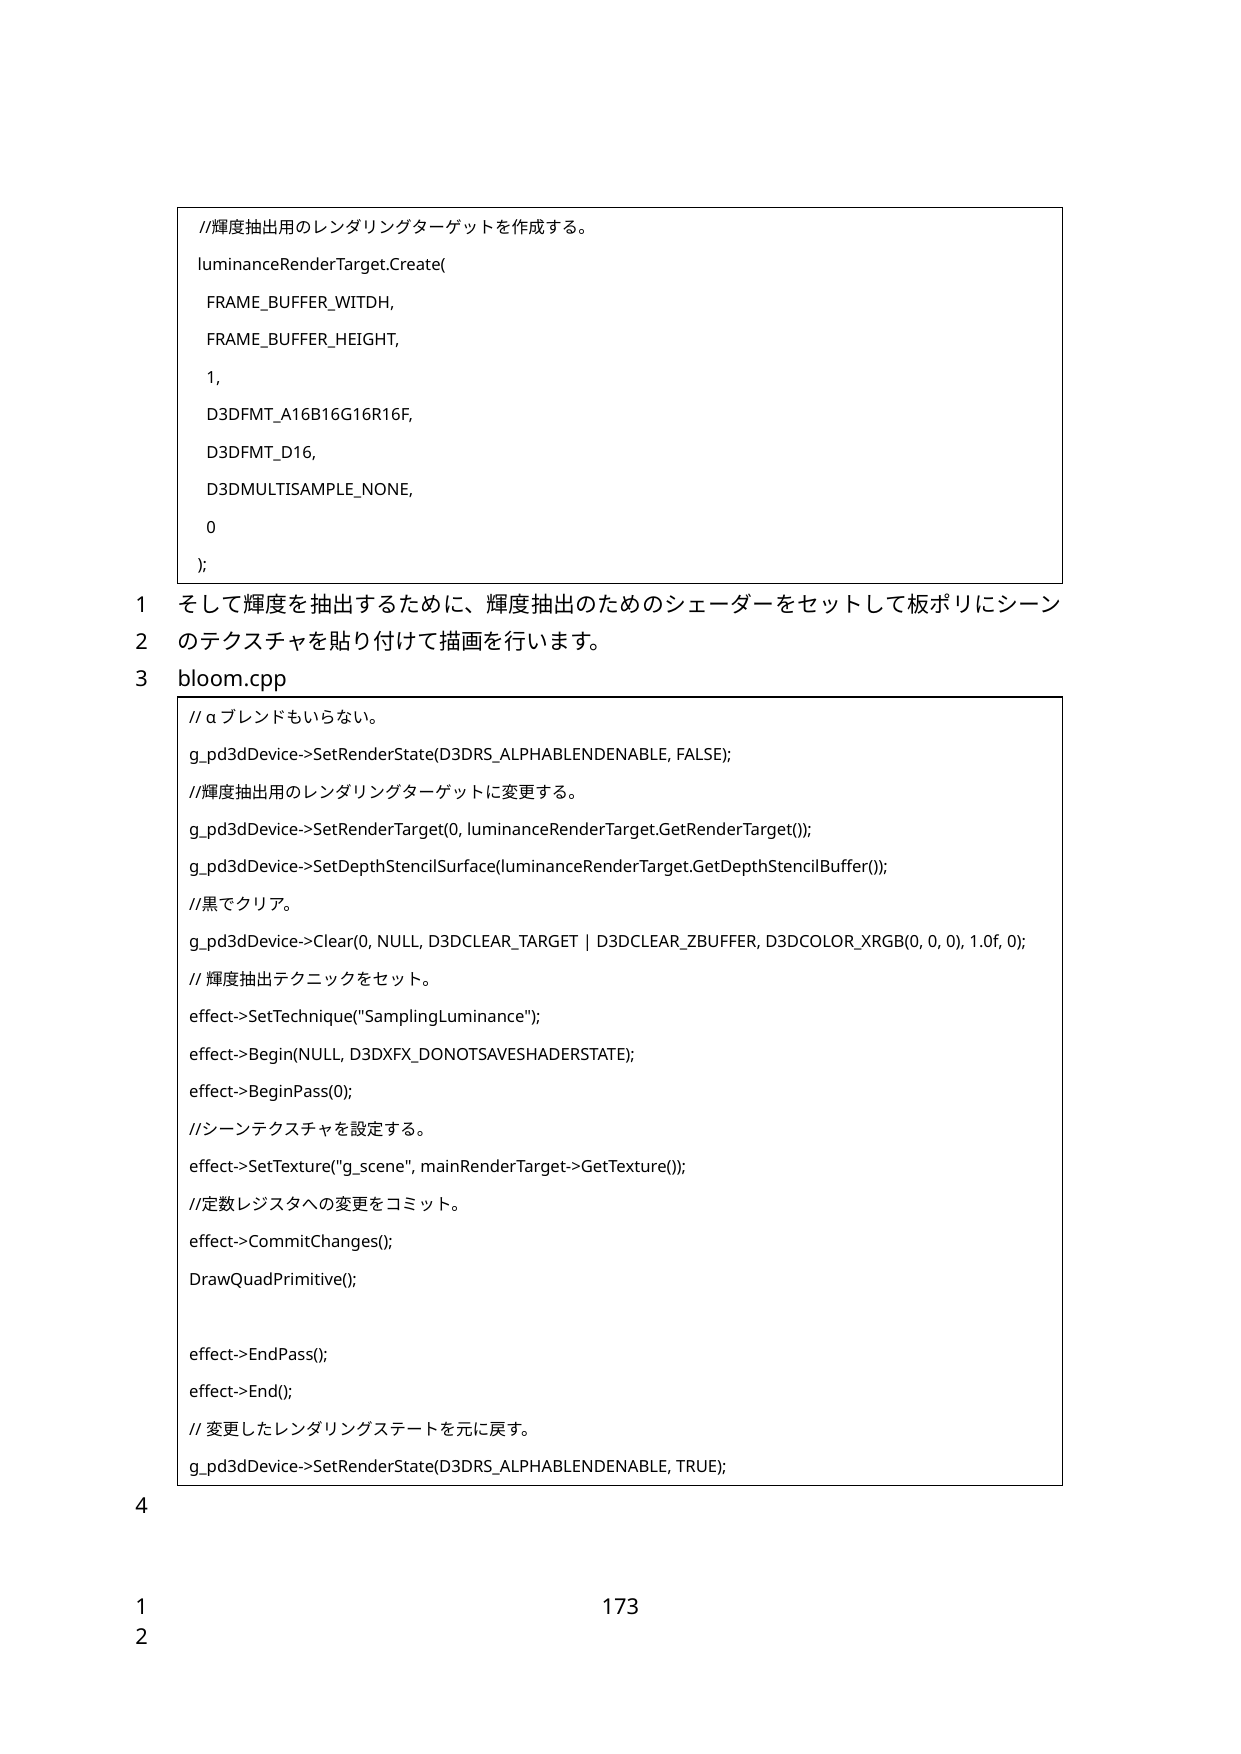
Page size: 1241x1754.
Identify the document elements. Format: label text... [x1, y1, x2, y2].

text bloom.cpp [177, 659, 1063, 696]
text そして輝度を抽出するために、輝度抽出のためのシェーダーをセットして板ポリにシーンのテクスチャを貼り付けて描画を行います。 [177, 584, 1063, 659]
table_header //輝度抽出用のレンダリングターゲットを作成する。 luminanceRenderTarget.Create( FRAME_BUFFER_WITDH, FRAME_BUFFER_HEIGHT, 1, D3DFMT_A16B16G16R16F, D3DFMT_D16, D3DMULTISAMPLE_NONE, 0 ); [178, 208, 1062, 583]
table_header // αブレンドもいらない。 g_pd3dDevice->SetRenderState(D3DRS_ALPHABLENDENABLE, FALSE); //輝度抽出用のレンダリングターゲットに変更する。 g_pd3dDevice->SetRenderTarget(0, luminanceRenderTarget.GetRenderTarget()); g_pd3dDevice->SetDepthStencilSurface(luminanceRenderTarget.GetDepthStencilBuffer()); //黒でクリア。 g_pd3dDevice->Clear(0, NULL, D3DCLEAR_TARGET | D3DCLEAR_ZBUFFER, D3DCOLOR_XRGB(0, 0, 0), 1.0f, 0); // 輝度抽出テクニックをセット。 effect->SetTechnique("SamplingLuminance"); effect->Begin(NULL, D3DXFX_DONOTSAVESHADERSTATE); effect->BeginPass(0); //シーンテクスチャを設定する。 effect->SetTexture("g_scene", mainRenderTarget->GetTexture()); //定数レジスタへの変更をコミット。 effect->CommitChanges(); DrawQuadPrimitive(); effect->EndPass(); effect->End(); // 変更したレンダリングステートを元に戻す。 g_pd3dDevice->SetRenderState(D3DRS_ALPHABLENDENABLE, TRUE); [178, 698, 1062, 1485]
